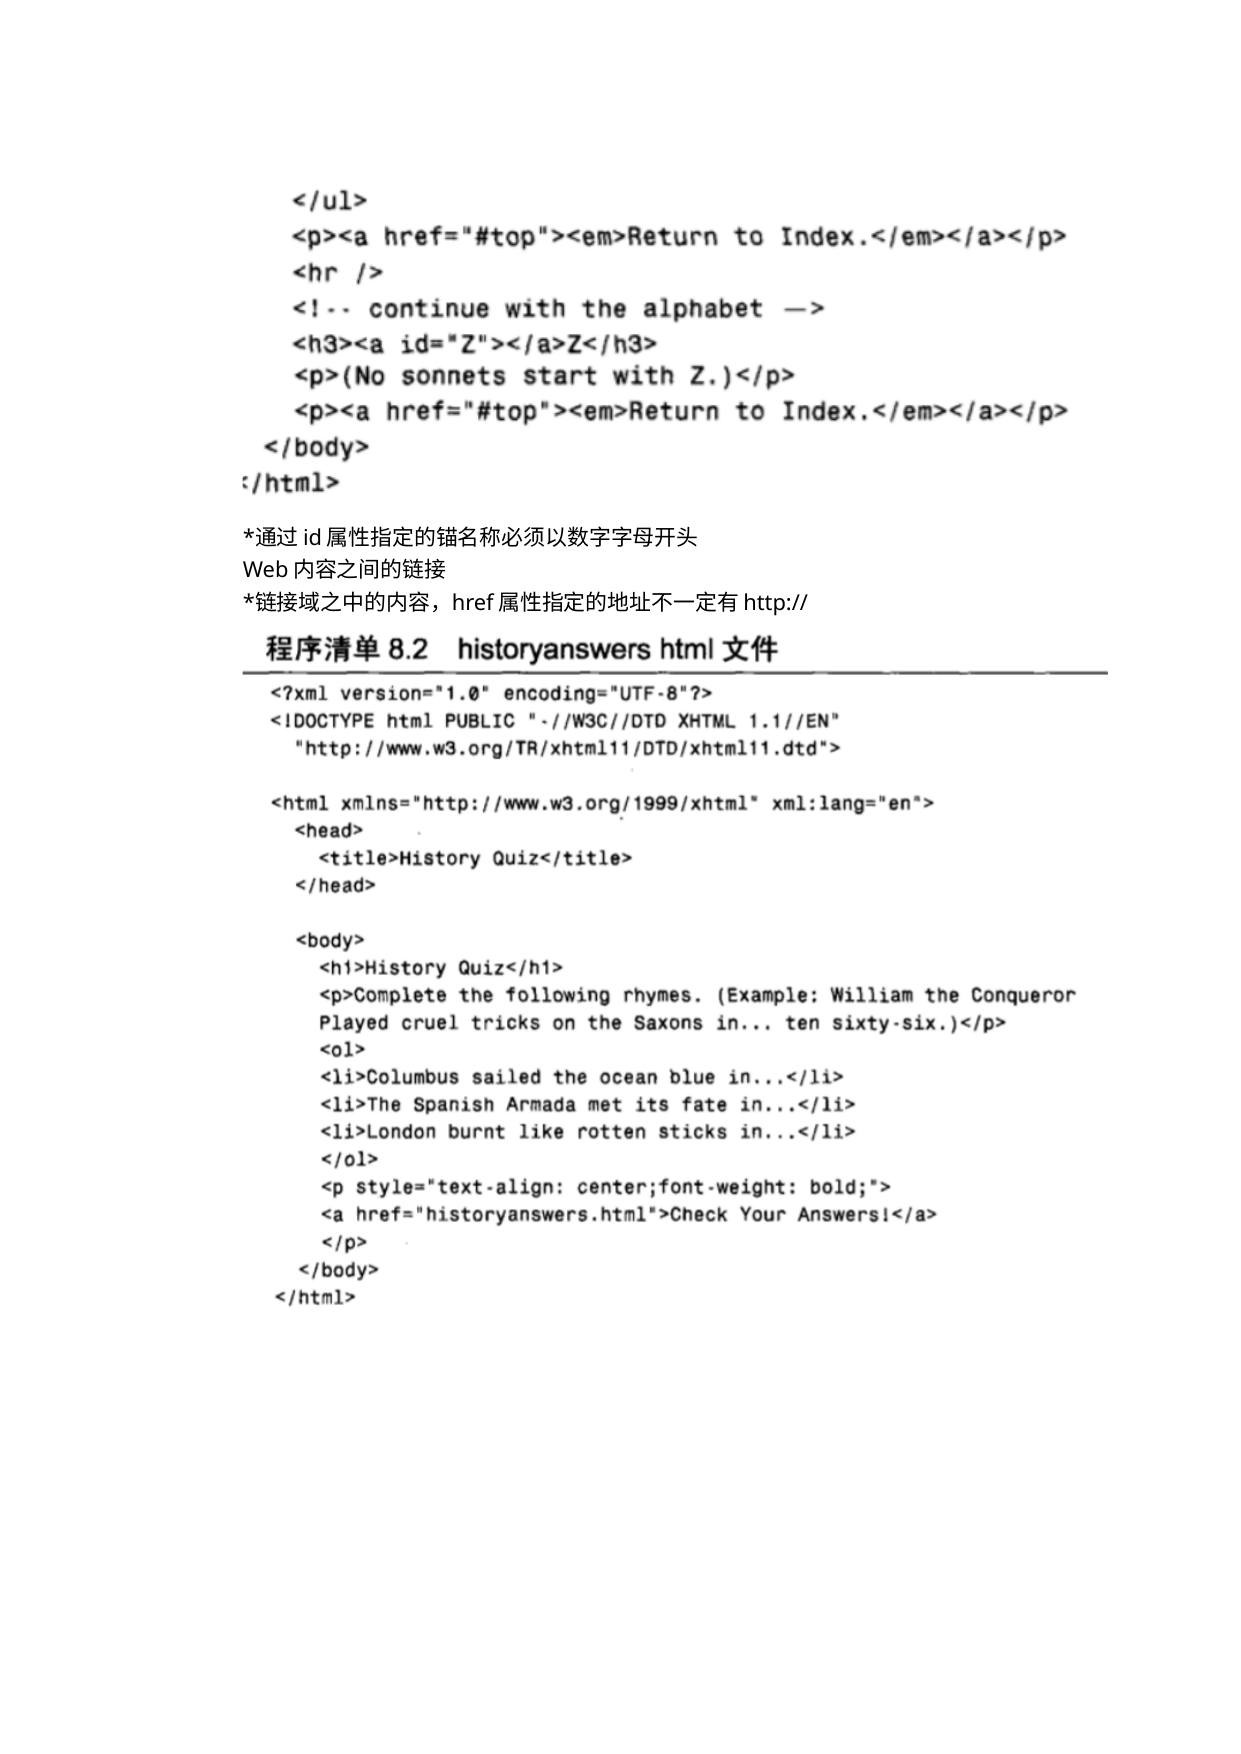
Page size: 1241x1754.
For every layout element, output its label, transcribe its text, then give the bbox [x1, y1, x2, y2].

list Web内容之间的链接 [243, 552, 1053, 584]
list *通过id属性指定的锚名称必须以数字字母开头 [243, 519, 1053, 552]
picture [242, 162, 1108, 502]
list *链接域之中的内容，href属性指定的地址不一定有http:// [243, 584, 1053, 617]
picture [242, 617, 1108, 1313]
